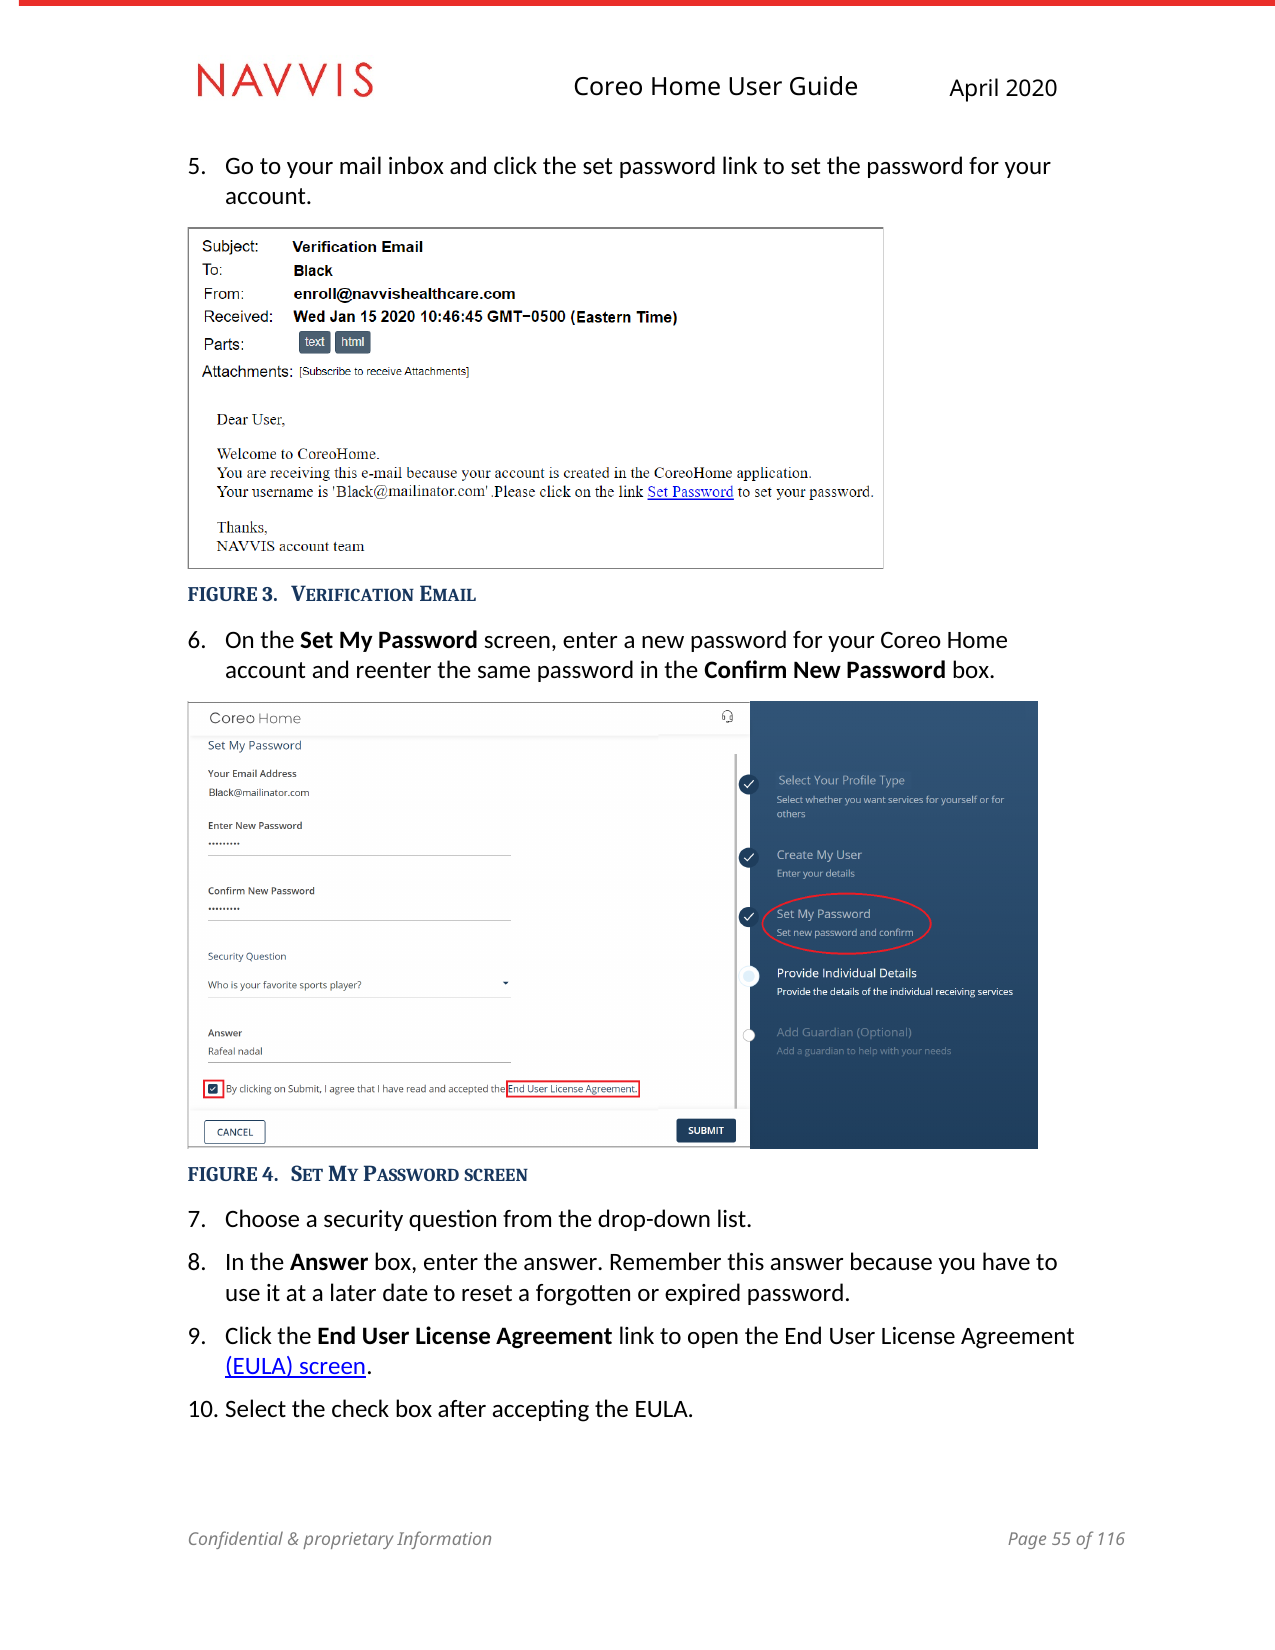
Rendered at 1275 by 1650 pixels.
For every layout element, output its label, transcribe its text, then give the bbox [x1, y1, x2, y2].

list On the Set My Password screen, enter a new password for your Coreo Home account and reenter the same password in the Confirm New Password box. [187, 624, 1087, 685]
picture [187, 701, 1038, 1149]
list Choose a security question from the drop-down list. [187, 1203, 1087, 1234]
list Click the End User License Agreement link to open the End User License Agreement (EULA) screen. [187, 1320, 1087, 1381]
picture [187, 55, 383, 104]
picture [187, 227, 884, 569]
list In the Answer box, enter the answer. Remember this answer because you have to use it at a later date to reset a forgotten or expired password. [187, 1246, 1087, 1307]
text Set My Password screen [187, 1161, 1058, 1187]
list Go to your mail inbox and click the set password link to set the password for your account. [187, 150, 1087, 211]
list Select the check box after accepting the EULA. [187, 1393, 1087, 1424]
text Verification Email [187, 581, 1058, 607]
